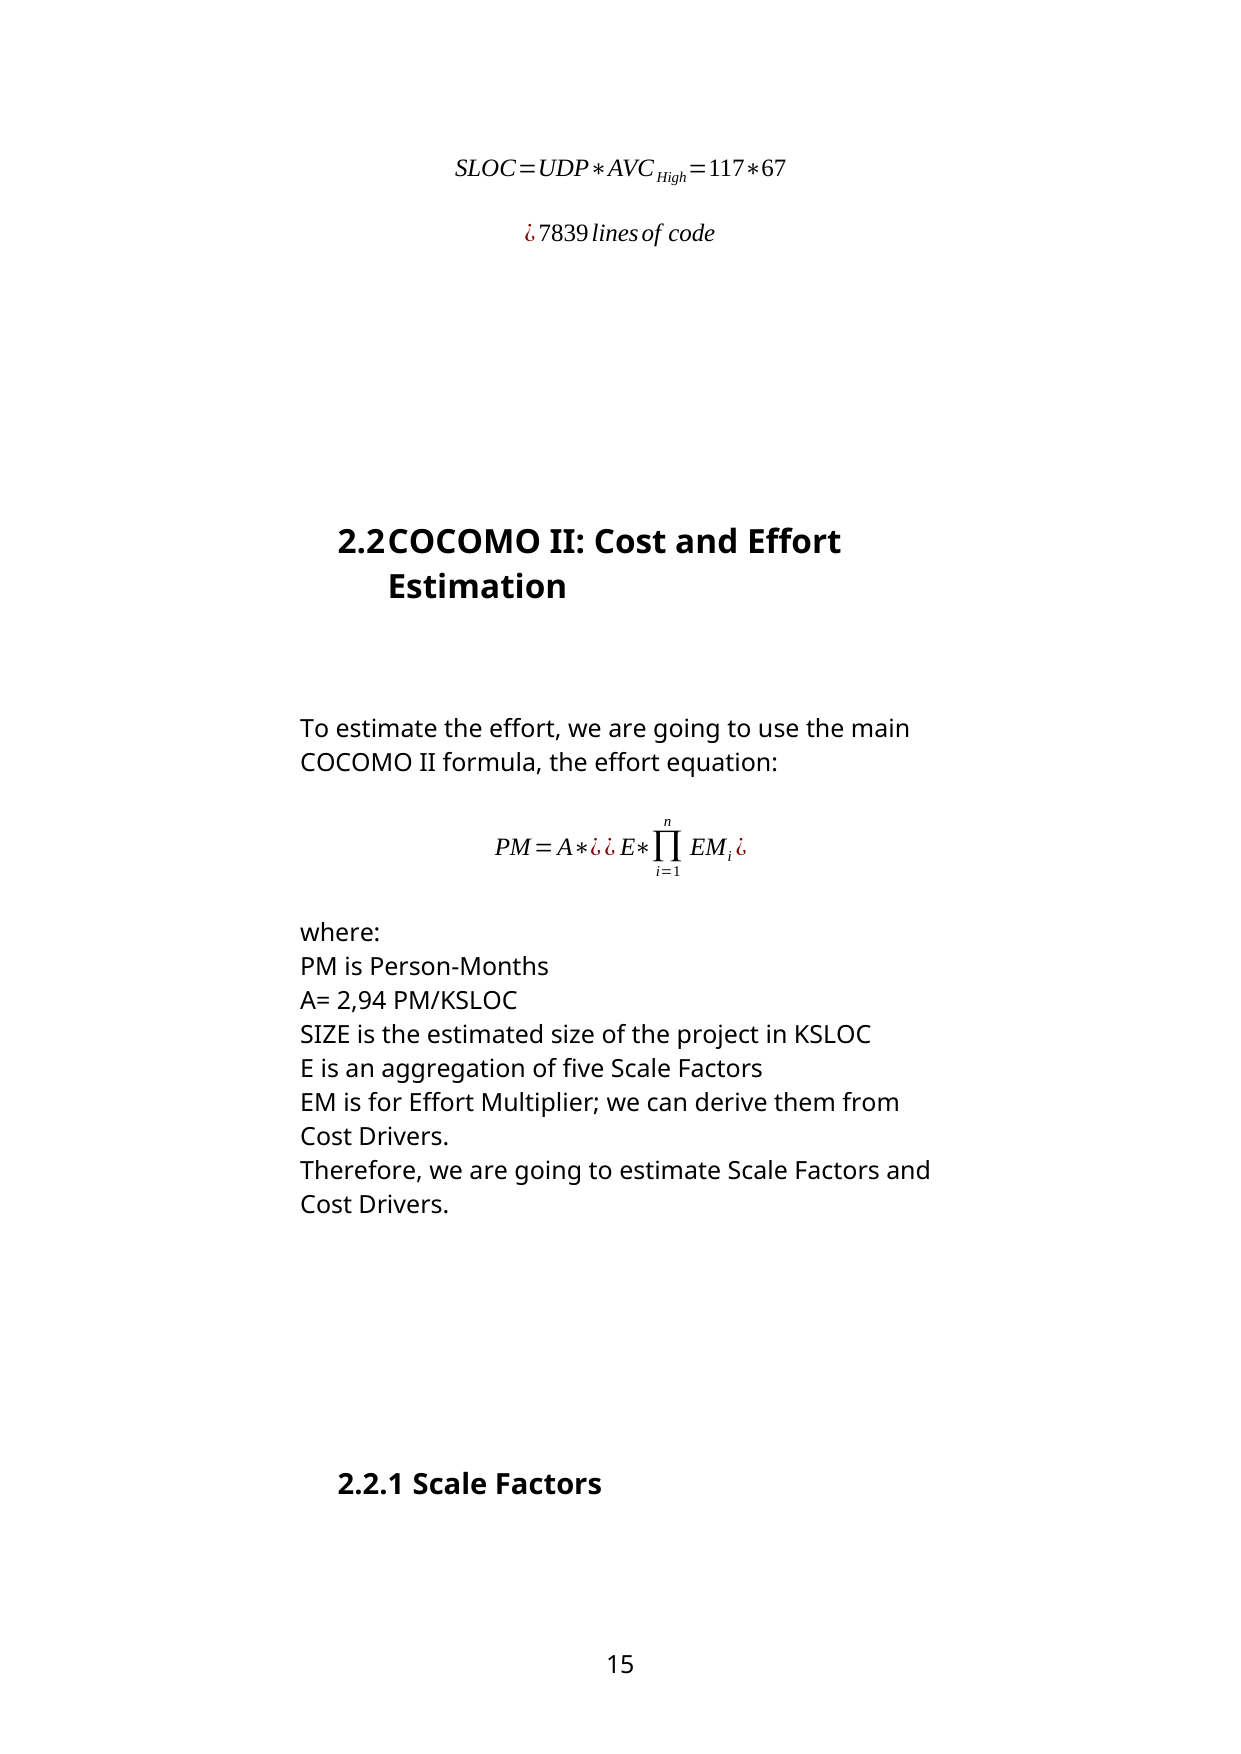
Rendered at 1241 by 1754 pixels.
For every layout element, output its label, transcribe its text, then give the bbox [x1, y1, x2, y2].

text where: [300, 914, 940, 948]
text Therefore, we are going to estimate Scale Factors and Cost Drivers. [300, 1153, 940, 1221]
subtitle Scale Factors [337, 1463, 940, 1503]
text To estimate the effort, we are going to use the main COCOMO II formula, the effort equation: [300, 711, 940, 779]
text EM is for Effort Multiplier; we can derive them from Cost Drivers. [300, 1084, 940, 1153]
text E is an aggregation of five Scale Factors [300, 1050, 940, 1084]
text A= 2,94 PM/KSLOC [300, 982, 940, 1016]
text SIZE is the estimated size of the project in KSLOC [300, 1016, 940, 1050]
text PM is Person-Months [300, 948, 940, 982]
subtitle COCOMO II: Cost and Effort Estimation [337, 518, 940, 608]
